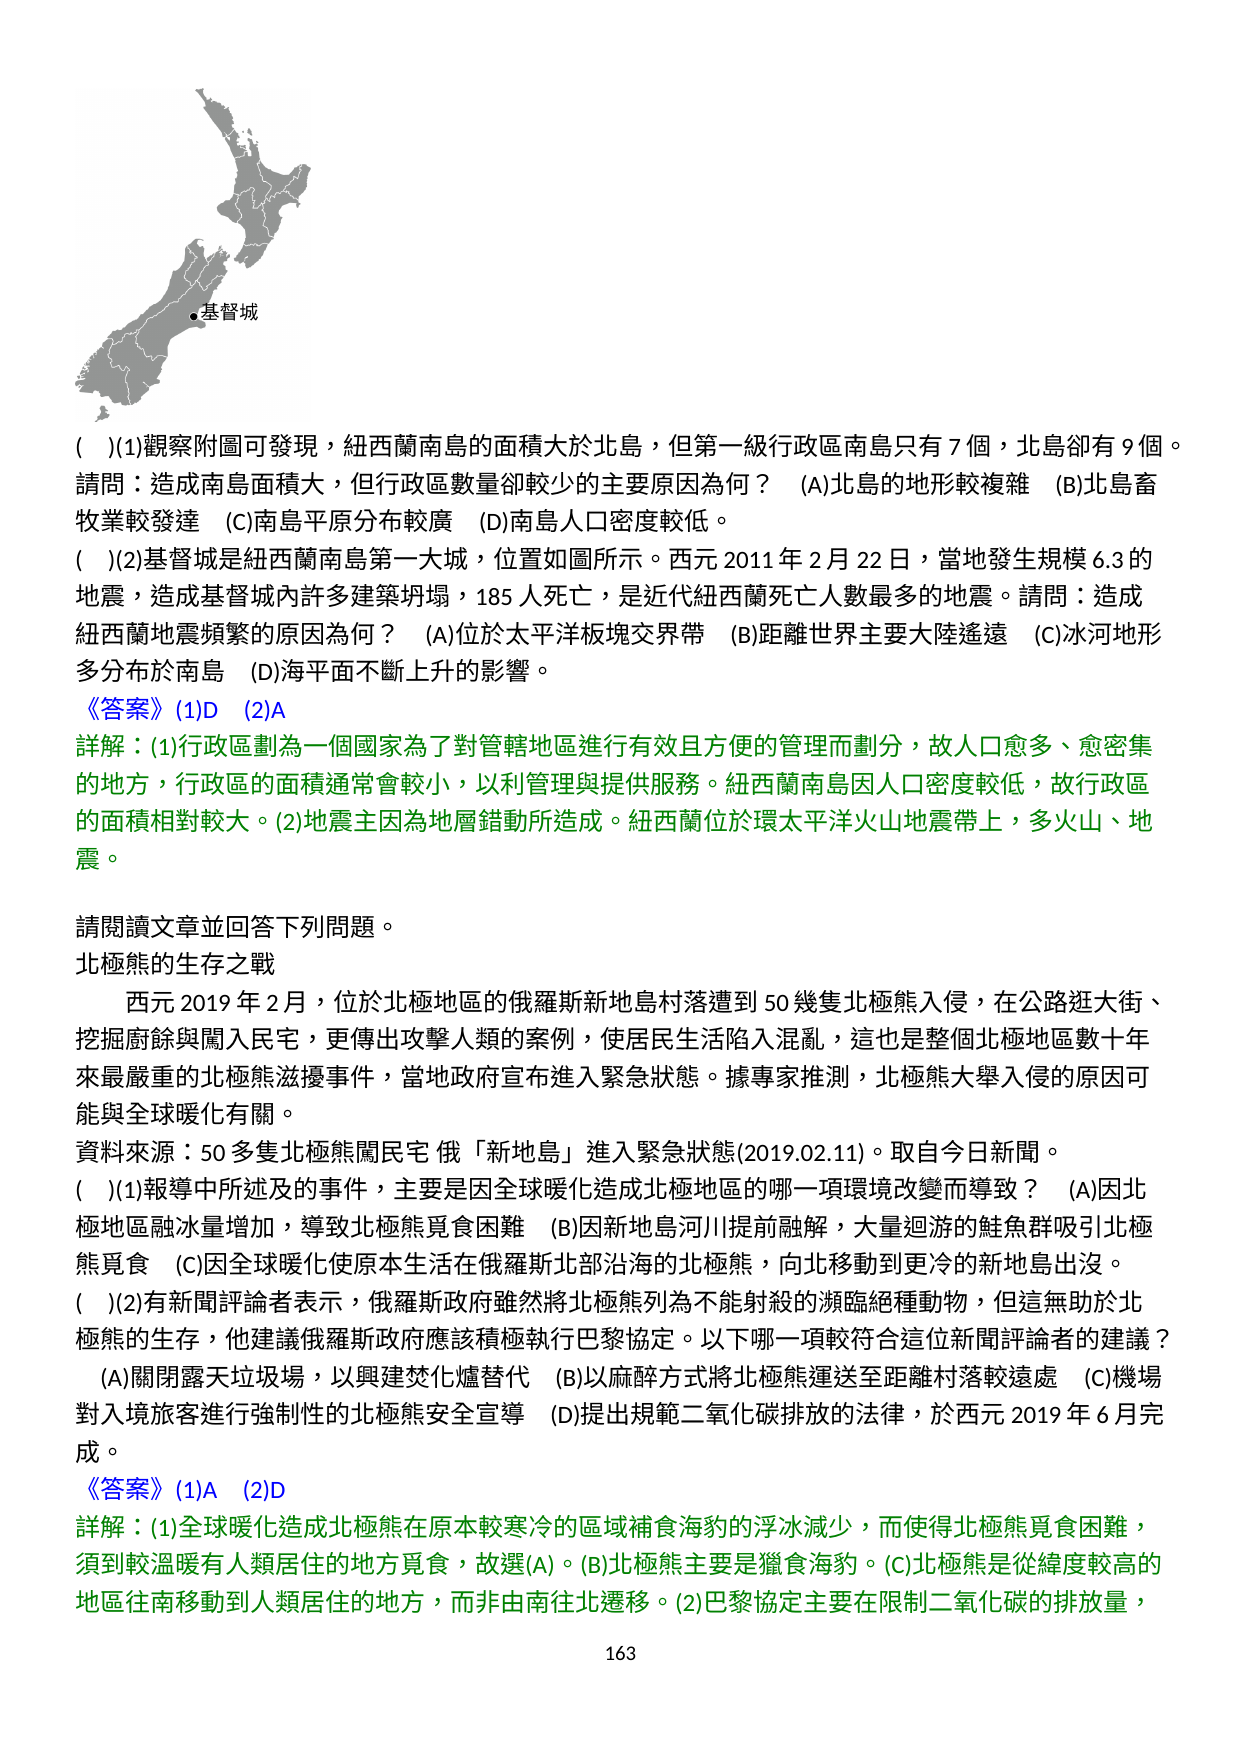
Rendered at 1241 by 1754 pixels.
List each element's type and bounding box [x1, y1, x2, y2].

picture [75, 88, 311, 422]
